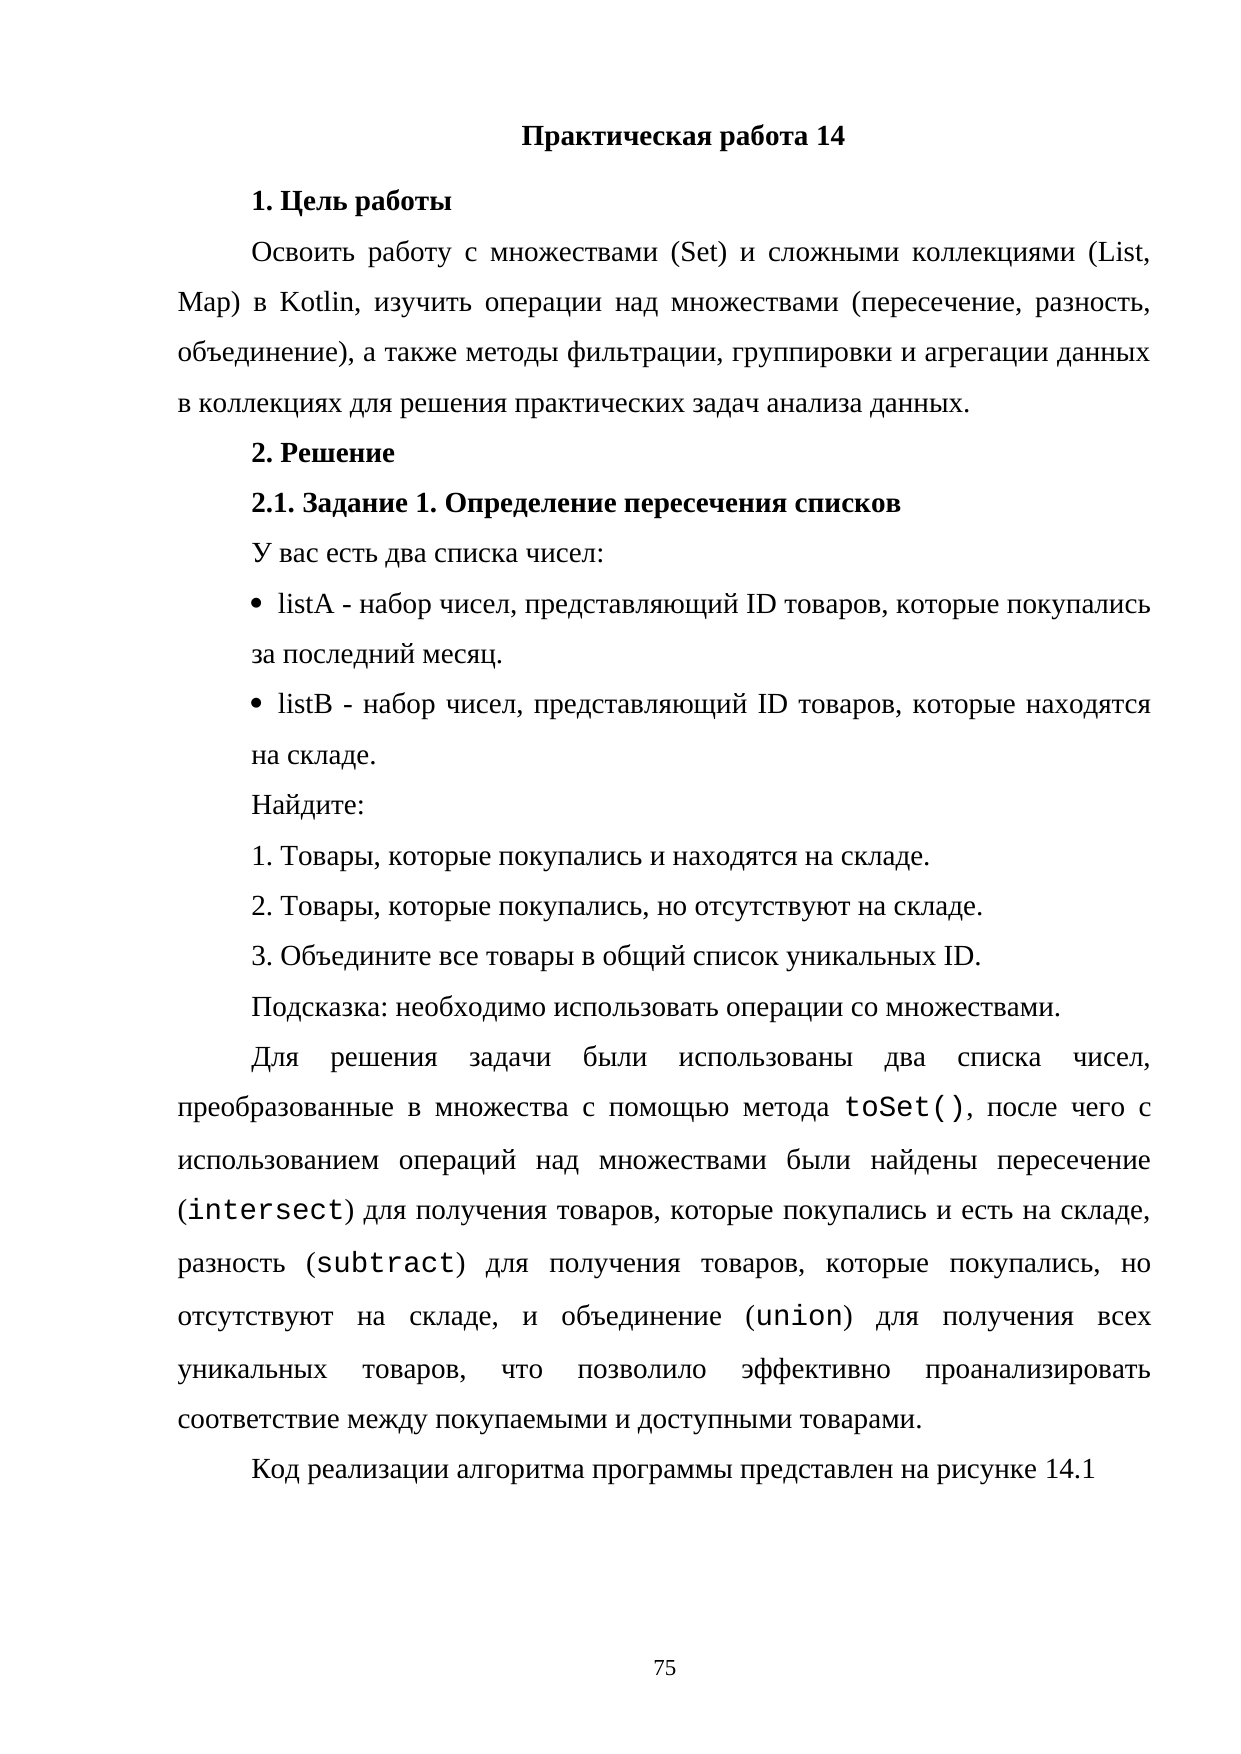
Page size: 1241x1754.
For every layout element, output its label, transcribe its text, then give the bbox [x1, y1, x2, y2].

text Найдите: [177, 787, 1152, 821]
text Подсказка: необходимо использовать операции со множествами. [177, 989, 1152, 1022]
subtitle Задание 1. Определение пересечения списков [177, 485, 1152, 519]
text Для решения задачи были использованы два списка чисел, преобразованные в множества с помощью метода toSet(), после чего с использованием операций над множествами были найдены пересечение (intersect) для получения товаров, которые покупались и есть на складе, разность (subtract) для получения товаров, которые покупались, но отсутствуют на складе, и объединение (union) для получения всех уникальных товаров, что позволило эффективно проанализировать соответствие между покупаемыми и доступными товарами. [177, 1039, 1152, 1435]
text Освоить работу с множествами (Set) и сложными коллекциями (List, Map) в Kotlin, изучить операции над множествами (пересечение, разность, объединение), а также методы фильтрации, группировки и агрегации данных в коллекциях для решения практических задач анализа данных. [177, 234, 1152, 418]
list Товары, которые покупались, но отсутствуют на складе. [251, 888, 1152, 922]
text У вас есть два списка чисел: [177, 536, 1152, 569]
list listB - набор чисел, представляющий ID товаров, которые находятся на складе. [251, 687, 1152, 771]
text Код реализации алгоритма программы представлен на рисунке 14.1 [177, 1451, 1152, 1485]
list Товары, которые покупались и находятся на складе. [251, 838, 1152, 871]
subtitle Решение [177, 435, 1152, 468]
list Объедините все товары в общий список уникальных ID. [251, 938, 1152, 972]
subtitle Практическая работа 14 [215, 118, 1152, 152]
list listA - набор чисел, представляющий ID товаров, которые покупались за последний месяц. [251, 586, 1152, 670]
subtitle Цель работы [177, 183, 1152, 217]
